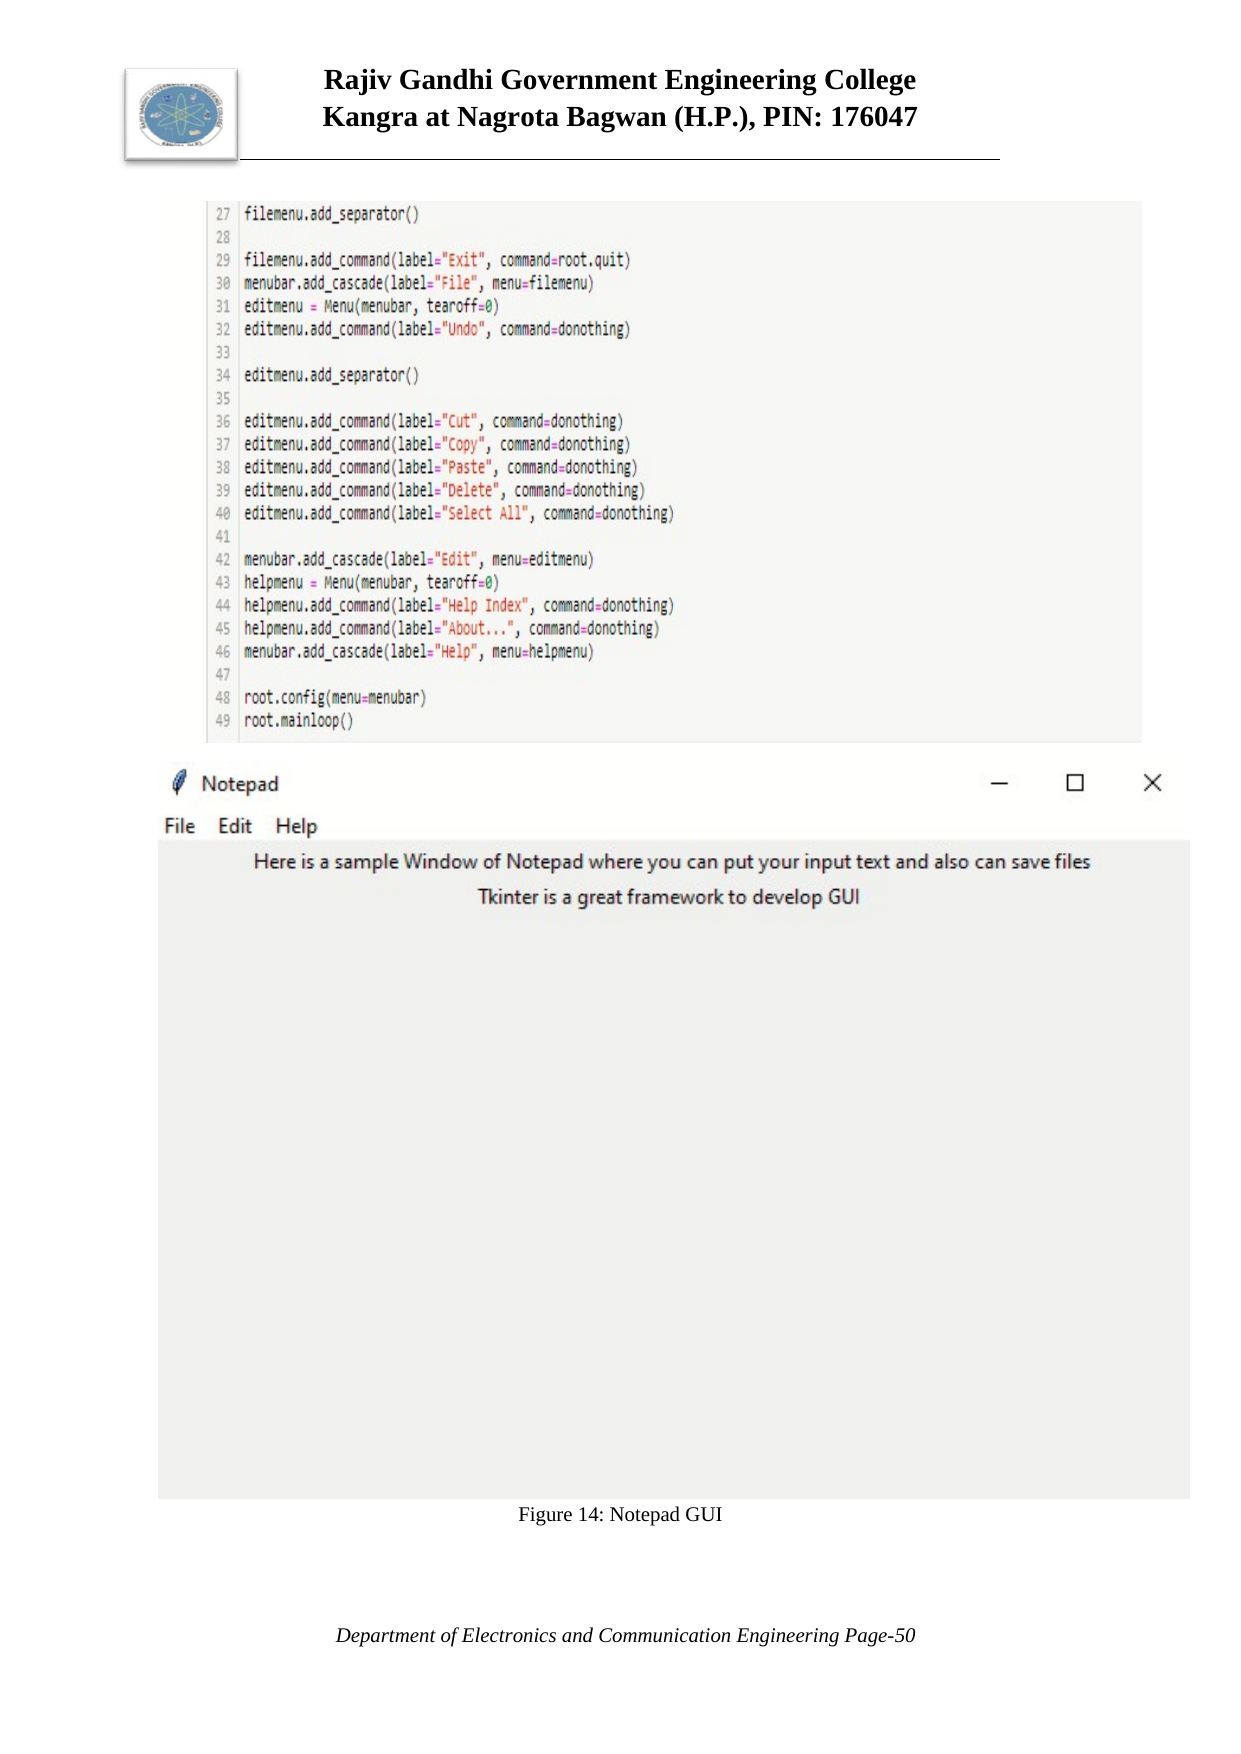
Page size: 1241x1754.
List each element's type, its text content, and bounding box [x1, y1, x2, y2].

picture [115, 62, 247, 173]
text Figure 14: Notepad GUI [518, 1502, 1228, 1526]
picture [158, 761, 1190, 1499]
picture [158, 201, 1142, 743]
